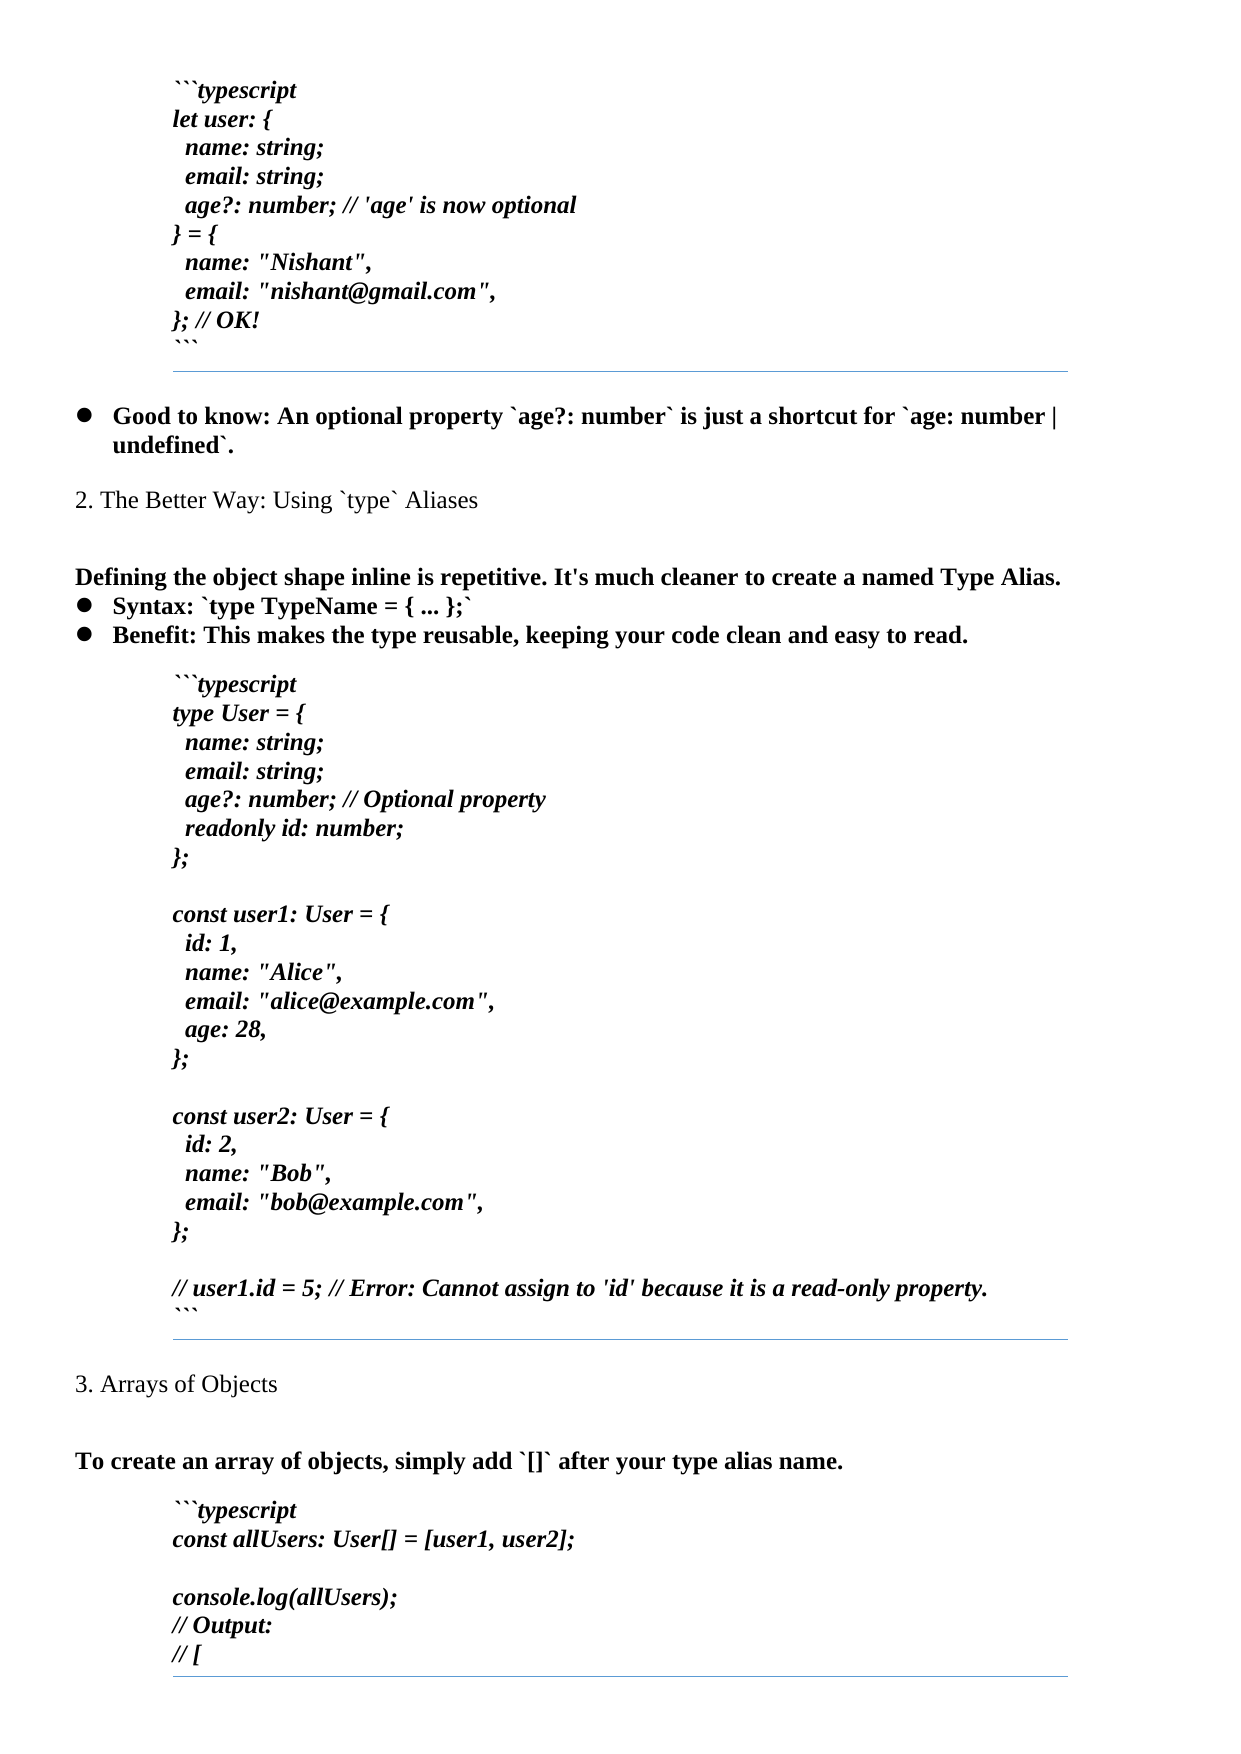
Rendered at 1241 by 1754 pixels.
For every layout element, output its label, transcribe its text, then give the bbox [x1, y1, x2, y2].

list Good to know: An optional property `age?: number` is just a shortcut for `age: number | undefined`. [75, 690, 1165, 748]
text Defining the object shape inline is repetitive. It's much cleaner to create a named Type Alias. [75, 852, 1165, 881]
text ```typescript type User = { name: string; email: string; age?: number; // Optional property readonly id: number; }; const user1: User = { id: 1, name: "Alice", email: "alice@example.com", age: 28, }; const user2: User = { id: 2, name: "Bob", email: "bob@example.com", }; // user1.id = 5; // Error: Cannot assign to 'id' because it is a read-only property. ``` [172, 959, 1068, 1629]
subtitle 2. The Better Way: Using `type` Aliases [75, 775, 1165, 804]
text ```typescript let user: { name: string; email: string; age?: number; // 'age' is now optional } = { name: "Nishant", email: "nishant@gmail.com", }; // OK! ``` [172, 364, 1068, 661]
list Syntax: `type TypeName = { ... };` [75, 881, 1165, 909]
list Benefit: This makes the type reusable, keeping your code clean and easy to read. [75, 909, 1165, 938]
list Optional Properties: Use a `?` after the property name to make it optional. [75, 315, 1165, 343]
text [172, 75, 1068, 286]
